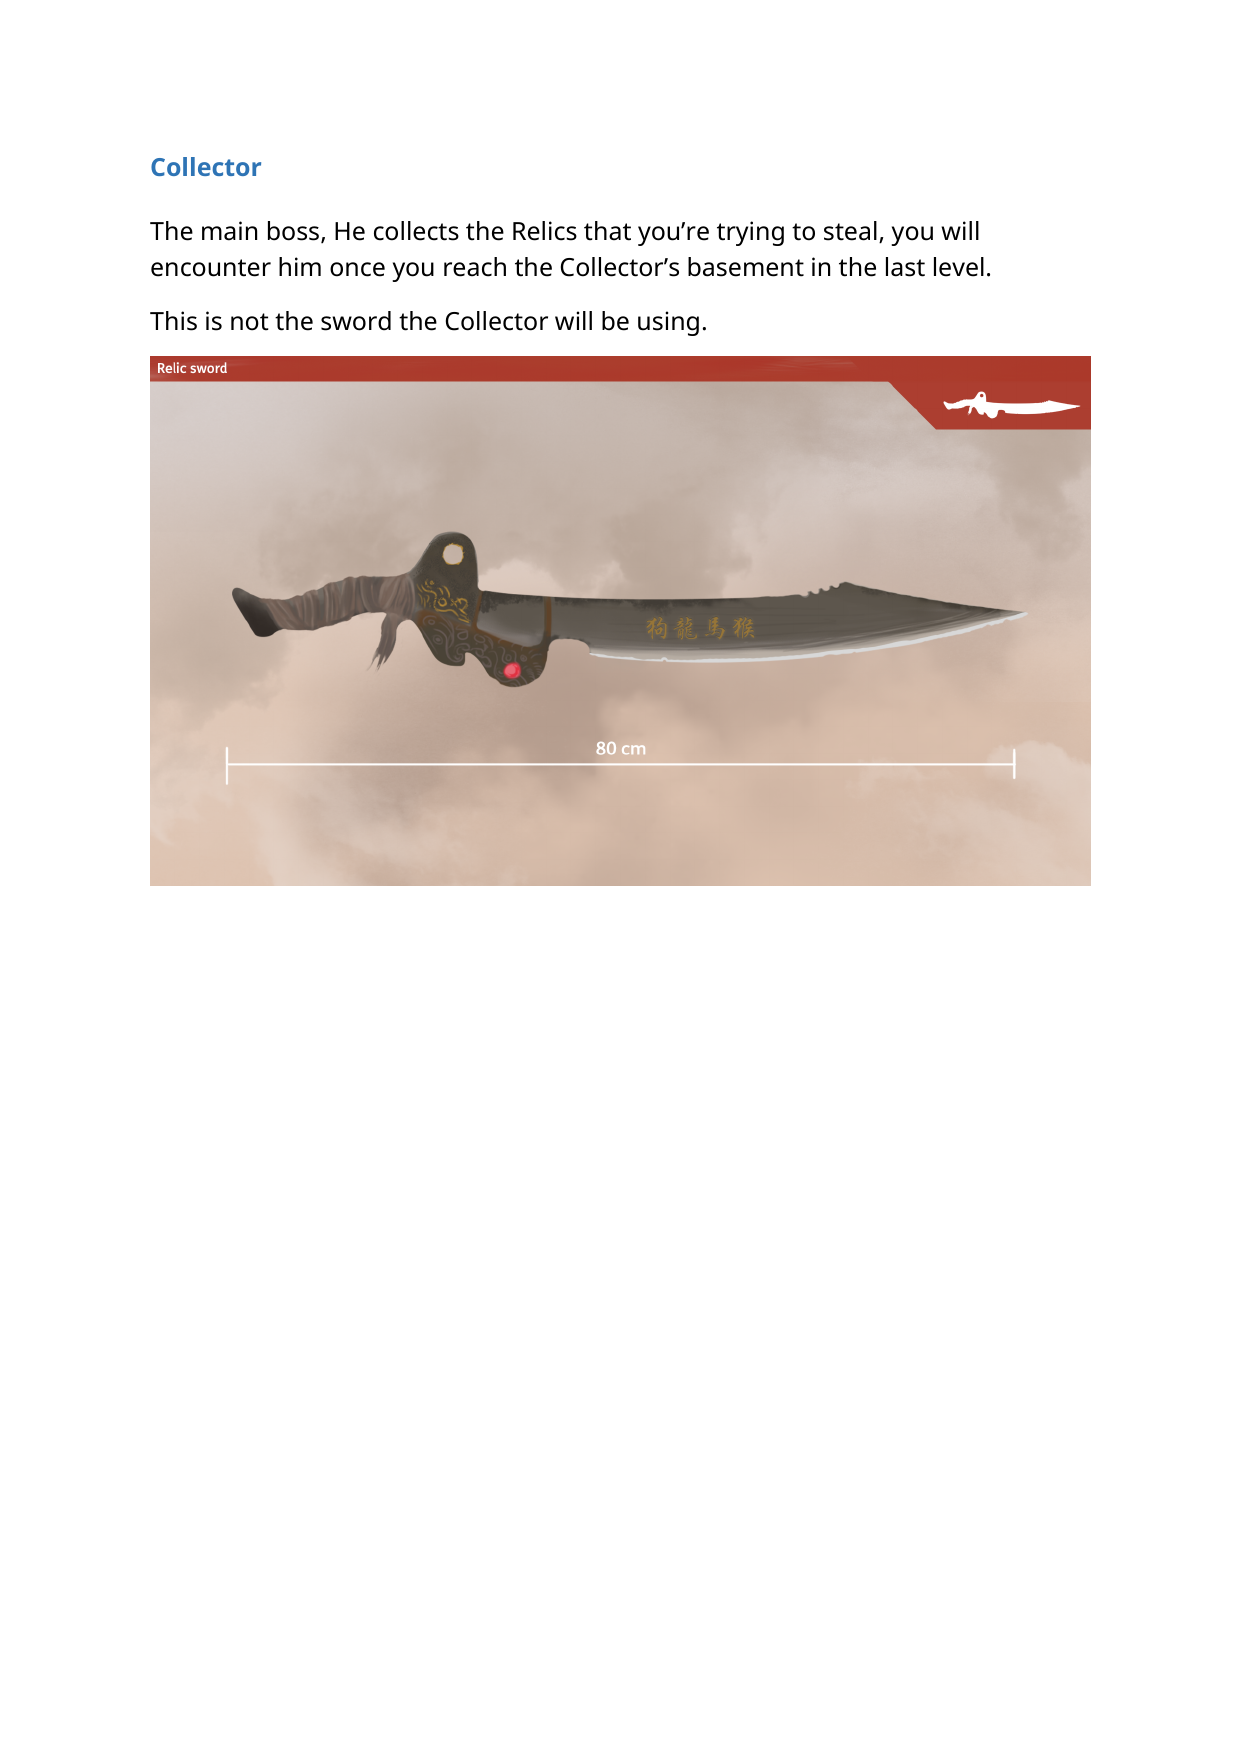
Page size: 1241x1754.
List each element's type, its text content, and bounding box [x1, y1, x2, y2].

text This is not the sword the Collector will be using. [150, 303, 1090, 337]
picture [150, 356, 1091, 886]
subtitle Collector [150, 150, 1090, 184]
text The main boss, He collects the Relics that you’re trying to steal, you will encounter him once you reach the Collector’s basement in the last level. [150, 213, 1090, 284]
